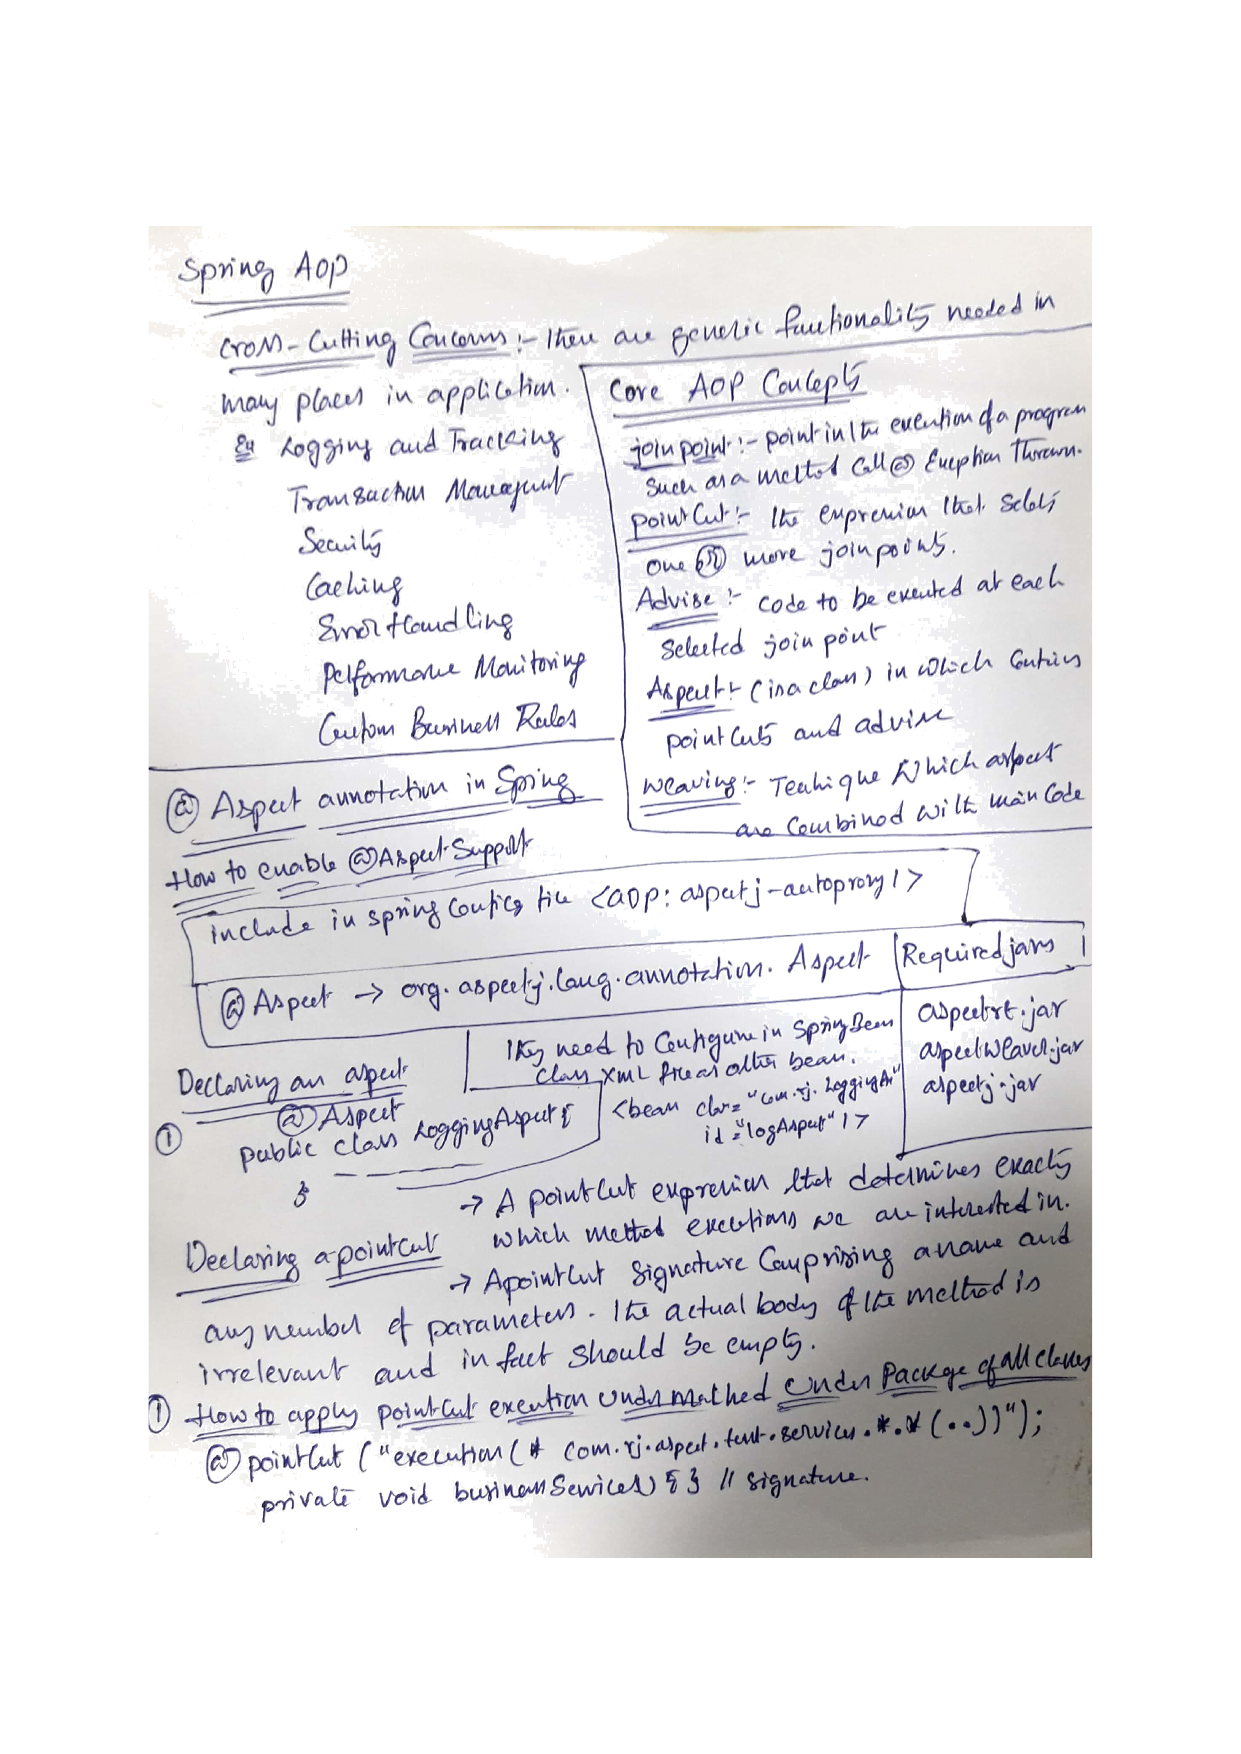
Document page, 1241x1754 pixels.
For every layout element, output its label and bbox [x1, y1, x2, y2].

picture [148, 226, 1093, 1558]
